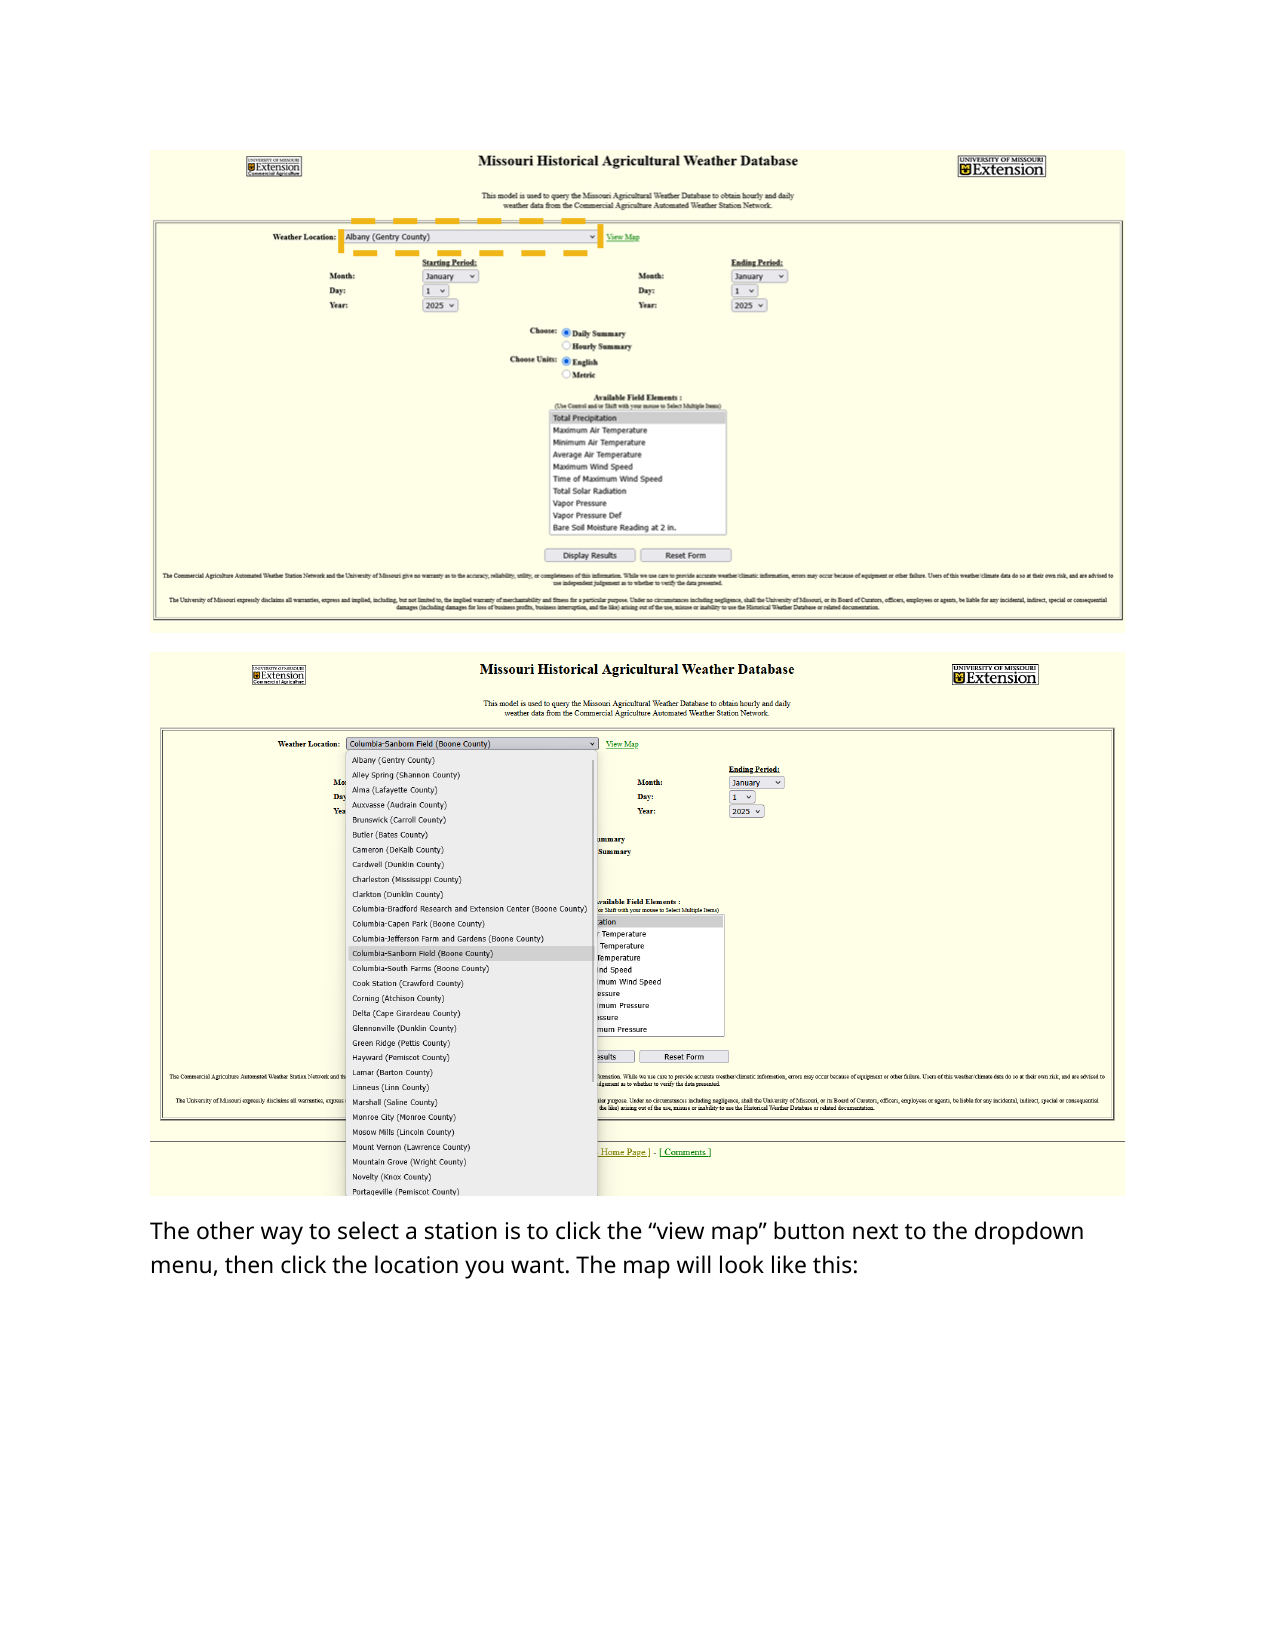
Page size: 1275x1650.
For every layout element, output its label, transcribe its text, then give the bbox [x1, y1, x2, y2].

text The other way to select a station is to click the “view map” button next to the dropdown menu, then click the location you want. The map will look like this: [150, 1215, 1125, 1280]
picture [150, 652, 1125, 1196]
picture [150, 150, 1125, 633]
